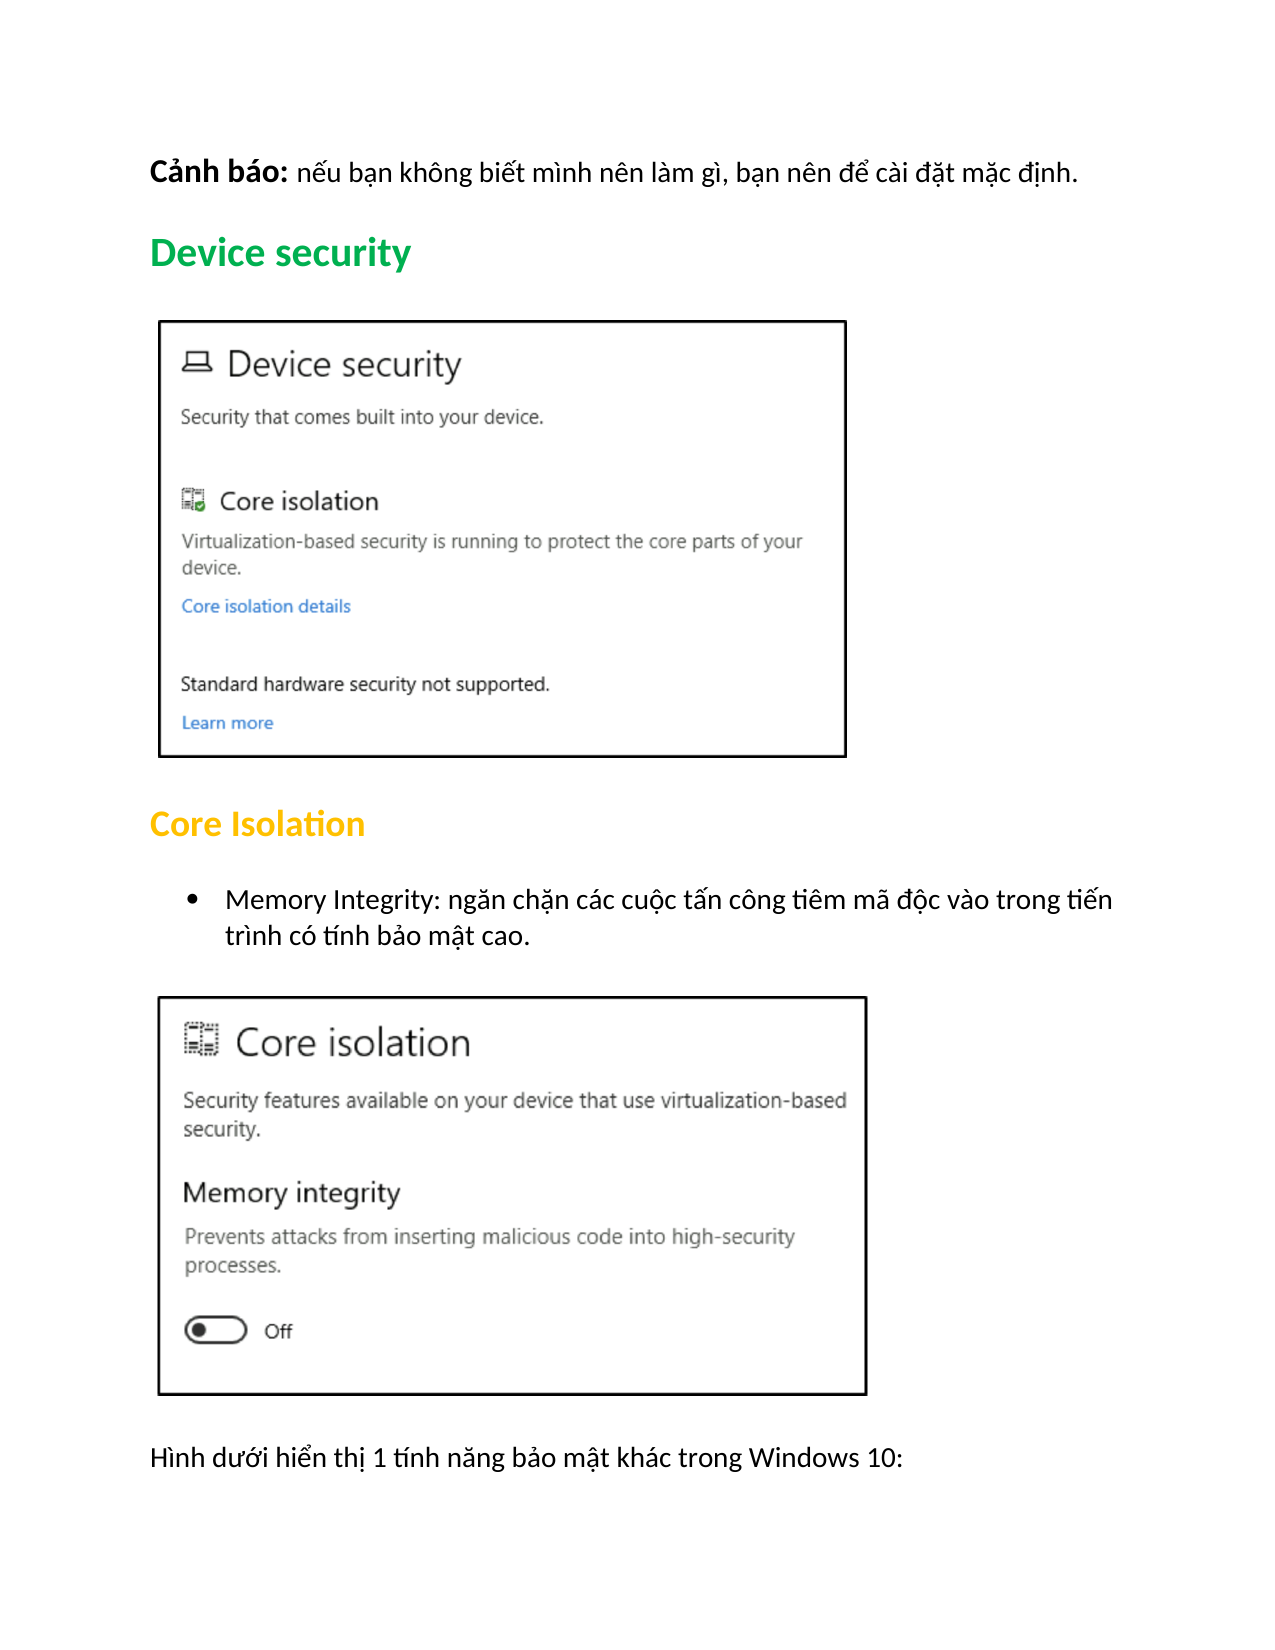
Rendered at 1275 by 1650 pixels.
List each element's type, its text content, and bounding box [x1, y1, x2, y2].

picture [150, 988, 879, 1404]
text Device security [150, 226, 1125, 277]
picture [150, 312, 853, 764]
text Hình dưới hiển thị 1 tính năng bảo mật khác trong Windows 10: [150, 1439, 1125, 1474]
text Core Isolation [150, 800, 1125, 846]
list Memory Integrity: ngăn chặn các cuộc tấn công tiêm mã độc vào trong tiến trình có tính bảo mật cao. [187, 881, 1125, 952]
text Cảnh báo: nếu bạn không biết mình nên làm gì, bạn nên để cài đặt mặc định. [150, 150, 1125, 191]
